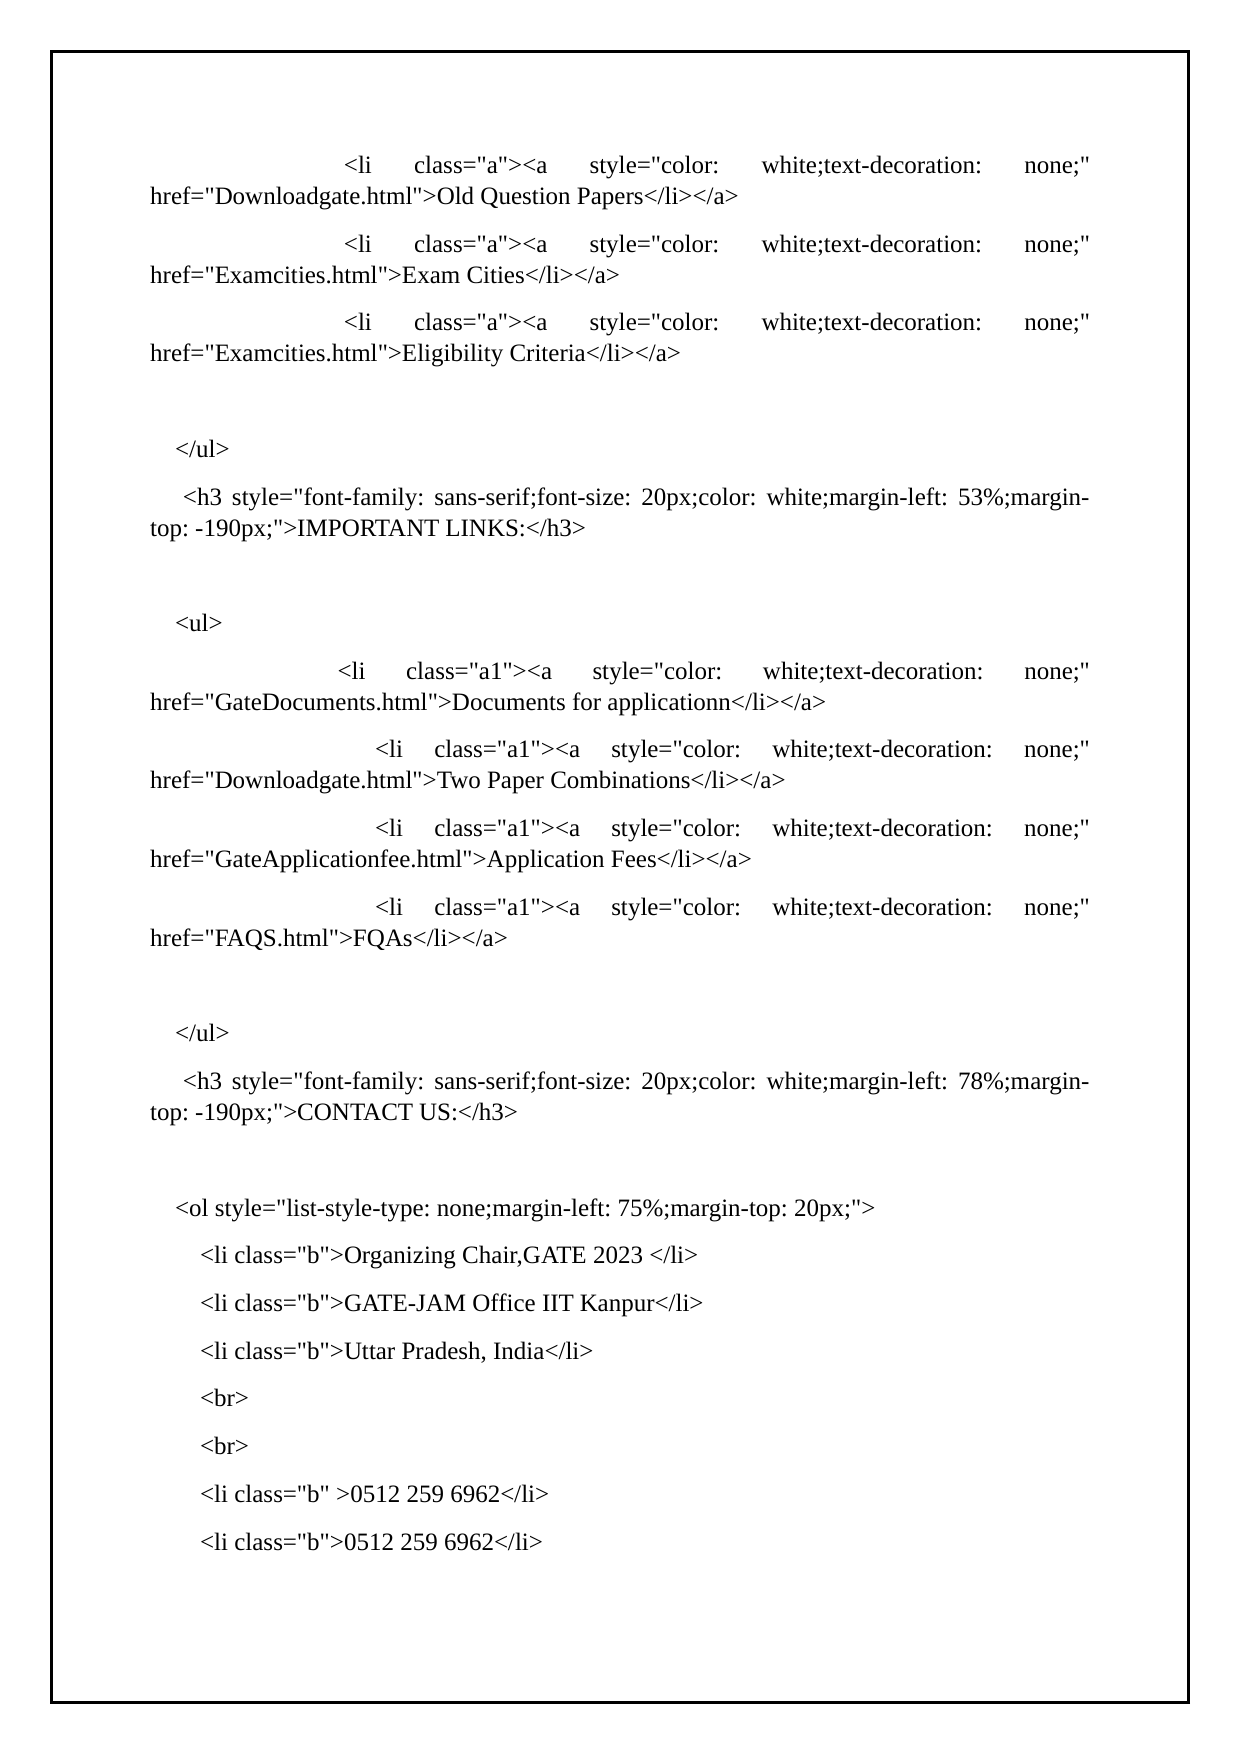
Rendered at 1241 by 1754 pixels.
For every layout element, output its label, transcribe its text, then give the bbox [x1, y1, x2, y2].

text <br> [150, 1383, 1090, 1412]
text <li class="a1"><a style="color: white;text-decoration: none;" href="GateDocuments.html">Documents for applicationn</li></a> [150, 656, 1090, 716]
text <li class="a"><a style="color: white;text-decoration: none;" href="Examcities.html">Eligibility Criteria</li></a> [150, 307, 1090, 367]
text <li class="b">0512 259 6962</li> [150, 1527, 1090, 1555]
text <ul> [150, 608, 1090, 637]
text <br> [150, 1431, 1090, 1460]
text <li class="a1"><a style="color: white;text-decoration: none;" href="GateApplicationfee.html">Application Fees</li></a> [150, 813, 1090, 873]
text <li class="b" >0512 259 6962</li> [150, 1479, 1090, 1508]
text <ol style="list-style-type: none;margin-left: 75%;margin-top: 20px;"> [150, 1193, 1090, 1221]
text <li class="a1"><a style="color: white;text-decoration: none;" href="Downloadgate.html">Two Paper Combinations</li></a> [150, 734, 1090, 794]
text <h3 style="font-family: sans-serif;font-size: 20px;color: white;margin-left: 78%;margin-top: -190px;">CONTACT US:</h3> [150, 1066, 1090, 1126]
text <li class="a1"><a style="color: white;text-decoration: none;" href="FAQS.html">FQAs</li></a> [150, 892, 1090, 952]
text </ul> [150, 434, 1090, 463]
text <li class="a"><a style="color: white;text-decoration: none;" href="Downloadgate.html">Old Question Papers</li></a> [150, 150, 1090, 210]
text <li class="b">Uttar Pradesh, India</li> [150, 1336, 1090, 1364]
text <li class="a"><a style="color: white;text-decoration: none;" href="Examcities.html">Exam Cities</li></a> [150, 229, 1090, 288]
text <h3 style="font-family: sans-serif;font-size: 20px;color: white;margin-left: 53%;margin-top: -190px;">IMPORTANT LINKS:</h3> [150, 482, 1090, 541]
text <li class="b">Organizing Chair,GATE 2023 </li> [150, 1240, 1090, 1269]
text <li class="b">GATE-JAM Office IIT Kanpur</li> [150, 1288, 1090, 1317]
text </ul> [150, 1018, 1090, 1047]
